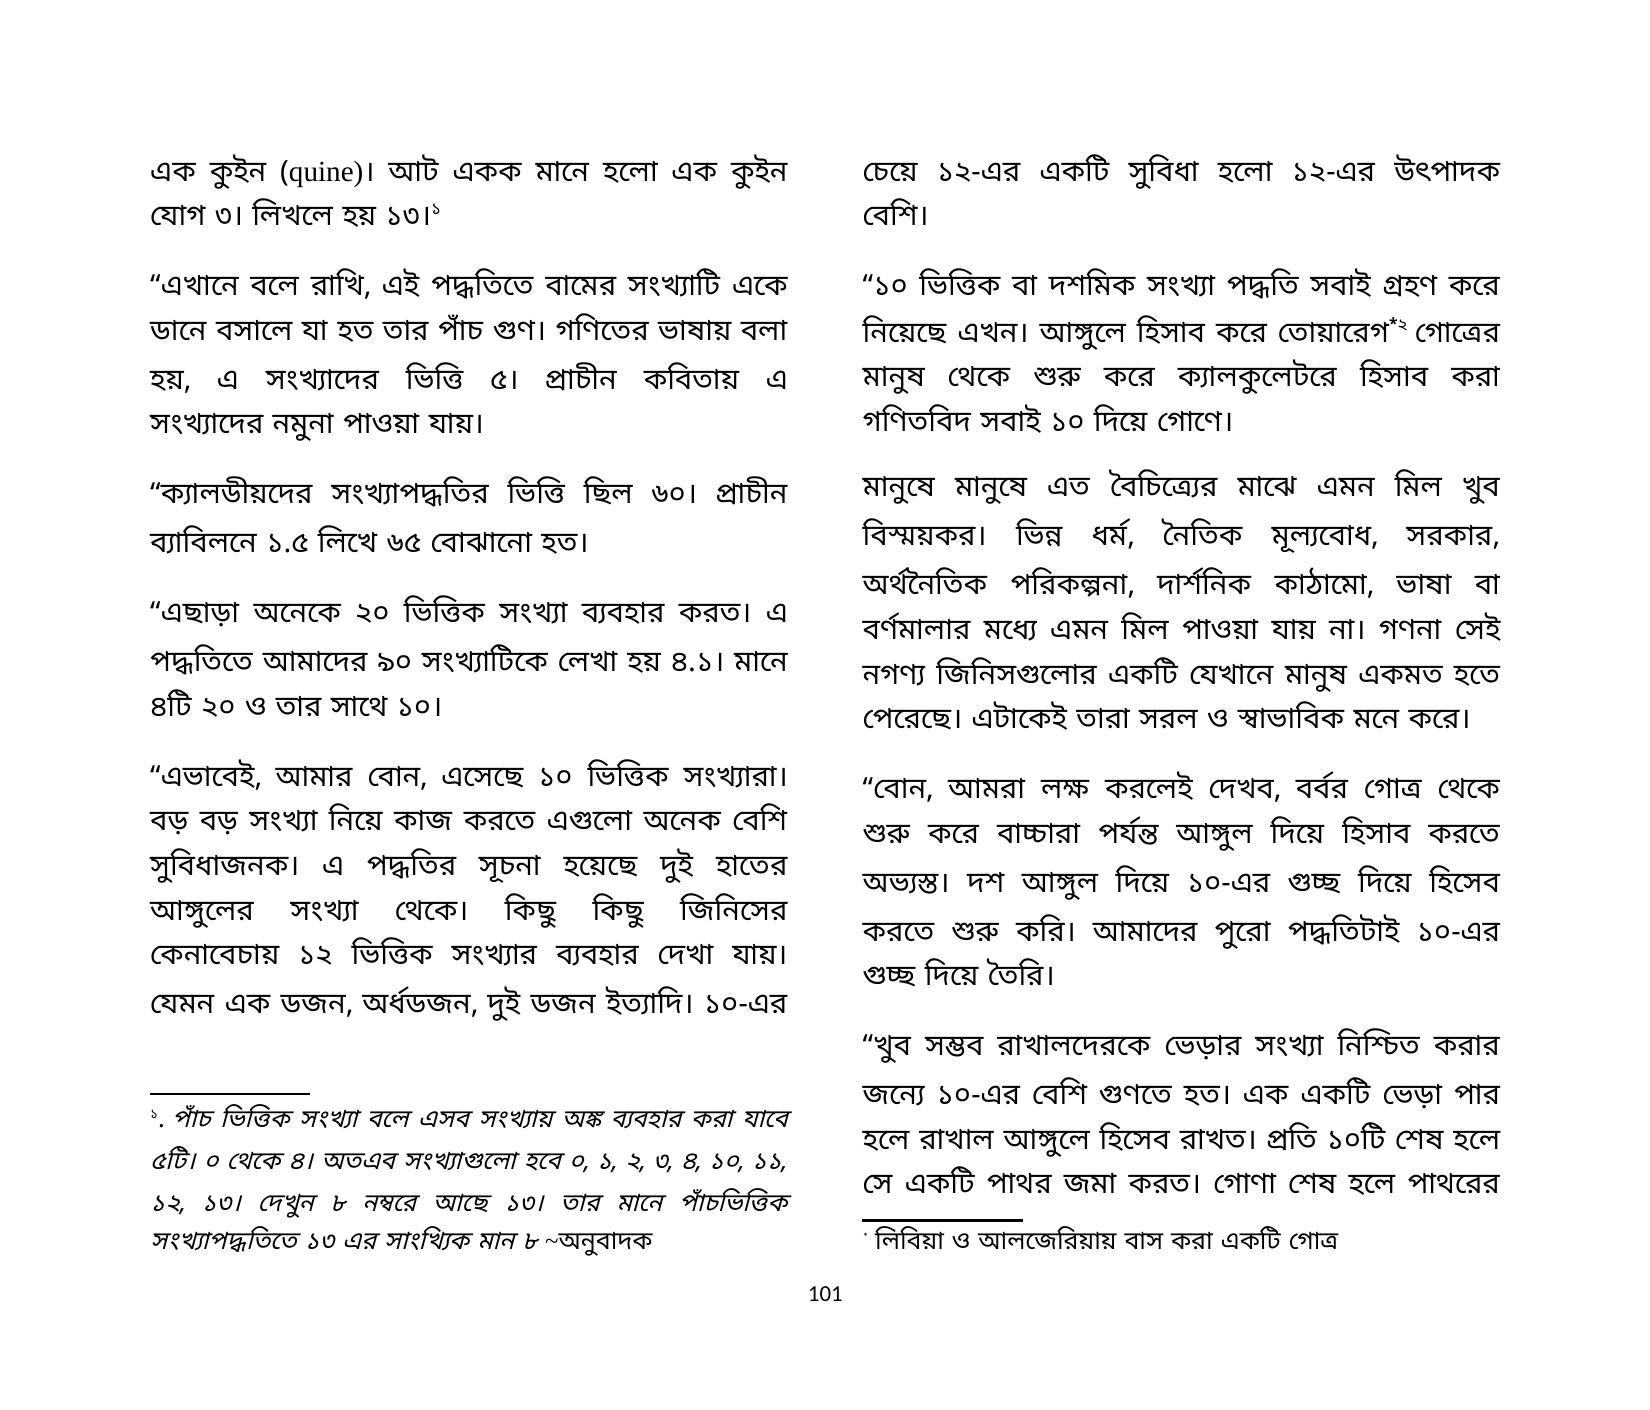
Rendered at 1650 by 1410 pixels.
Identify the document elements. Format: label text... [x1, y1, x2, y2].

text “এভাবেই, আমার বোন, এসেছে ১০ ভিত্তিক সংখ্যারা। বড় বড় সংখ্যা নিয়ে কাজ করতে এগুলো অনেক বেশি সুবিধাজনক। এ পদ্ধতির সূচনা হয়েছে দুই হাতের আঙ্গুলের সংখ্যা থেকে। কিছু কিছু জিনিসের কেনাবেচায় ১২ ভিত্তিক সংখ্যার ব্যবহার দেখা যায়। যেমন এক ডজন, অর্ধডজন, দুই ডজন ইত্যাদি। ১০-এর চেয়ে ১২-এর একটি সুবিধা হলো ১২-এর উৎপাদক বেশি। [150, 755, 787, 1026]
text “ক্যালডীয়দের সংখ্যাপদ্ধতির ভিত্তি ছিল ৬০। প্রাচীন ব্যাবিলনে ১.৫ লিখে ৬৫ বোঝানো হত। [150, 472, 787, 564]
text “১০ ভিত্তিক বা দশমিক সংখ্যা পদ্ধতি সবাই গ্রহণ করে নিয়েছে এখন। আঙ্গুলে হিসাব করে তোয়ারেগ২ গোত্রের মানুষ থেকে শুরু করে ক্যালকুলেটরে হিসাব করা গণিতবিদ সবাই ১০ দিয়ে গোণে। [862, 264, 1500, 443]
text “এছাড়া অনেকে ২০ ভিত্তিক সংখ্যা ব্যবহার করত। এ পদ্ধতিতে আমাদের ৯০ সংখ্যাটিকে লেখা হয় ৪.১। মানে ৪টি ২০ ও তার সাথে ১০। [150, 592, 787, 728]
text “এভাবেই, আমার বোন, এসেছে ১০ ভিত্তিক সংখ্যারা। বড় বড় সংখ্যা নিয়ে কাজ করতে এগুলো অনেক বেশি সুবিধাজনক। এ পদ্ধতির সূচনা হয়েছে দুই হাতের আঙ্গুলের সংখ্যা থেকে। কিছু কিছু জিনিসের কেনাবেচায় ১২ ভিত্তিক সংখ্যার ব্যবহার দেখা যায়। যেমন এক ডজন, অর্ধডজন, দুই ডজন ইত্যাদি। ১০-এর চেয়ে ১২-এর একটি সুবিধা হলো ১২-এর উৎপাদক বেশি। [862, 150, 1500, 238]
text “বোন, আমরা লক্ষ করলেই দেখব, বর্বর গোত্র থেকে শুরু করে বাচ্চারা পর্যন্ত আঙ্গুল দিয়ে হিসাব করতে অভ্যস্ত। দশ আঙ্গুল দিয়ে ১০-এর গুচ্ছ দিয়ে হিসেব করতে শুরু করি। আমাদের পুরো পদ্ধতিটাই ১০-এর গুচ্ছ দিয়ে তৈরি। [862, 767, 1500, 998]
text মানুষে মানুষে এত বৈচিত্র্যের মাঝে এমন মিল খুব বিস্ময়কর। ভিন্ন ধর্ম, নৈতিক মূল্যবোধ, সরকার, অর্থনৈতিক পরিকল্পনা, দার্শনিক কাঠামো, ভাষা বা বর্ণমালার মধ্যে এমন মিল পাওয়া যায় না। গণনা সেই নগণ্য জিনিসগুলোর একটি যেখানে মানুষ একমত হতে পেরেছে। এটাকেই তারা সরল ও স্বাভাবিক মনে করে। [862, 470, 1500, 741]
text “এখানে বলে রাখি, এই পদ্ধতিতে বামের সংখ্যাটি একে ডানে বসালে যা হত তার পাঁচ গুণ। গণিতের ভাষায় বলা হয়, এ সংখ্যাদের ভিত্তি ৫। প্রাচীন কবিতায় এ সংখ্যাদের নমুনা পাওয়া যায়। [150, 264, 787, 446]
